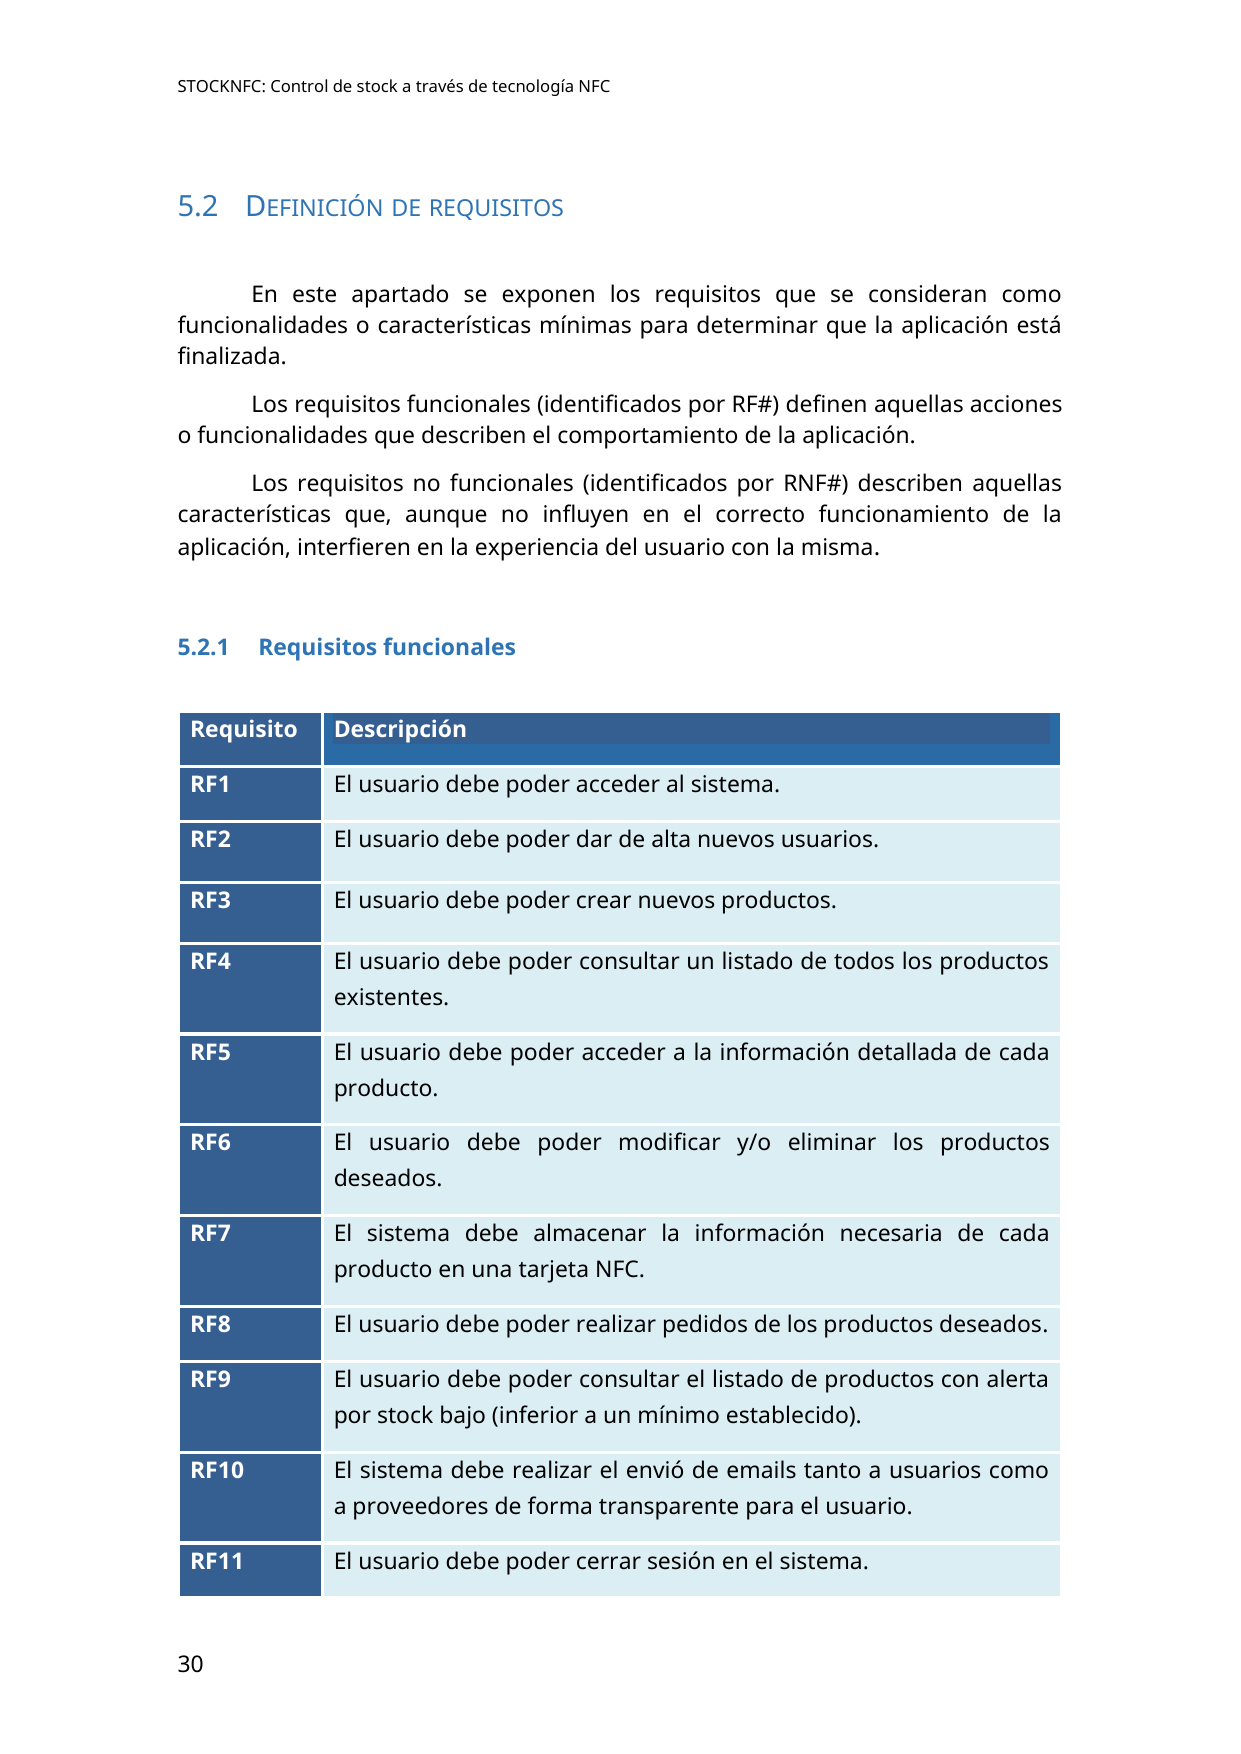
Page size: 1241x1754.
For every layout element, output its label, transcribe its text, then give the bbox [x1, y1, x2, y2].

table_cell RF4 [180, 945, 321, 1032]
table_cell El usuario debe poder dar de alta nuevos usuarios. [324, 823, 1060, 881]
subtitle Requisitos funcionales [177, 631, 1063, 662]
table_cell El usuario debe poder acceder al sistema. [324, 768, 1060, 820]
table_cell El usuario debe poder cerrar sesión en el sistema. [324, 1545, 1060, 1596]
subtitle Definición de requisitos [177, 185, 1063, 225]
table_header Descripción [324, 713, 1060, 765]
table_cell RF6 [180, 1126, 321, 1214]
table_header Requisito [180, 713, 321, 765]
table_cell El usuario debe poder consultar el listado de productos con alerta por stock bajo (inferior a un mínimo establecido). [324, 1363, 1060, 1451]
table_cell El sistema debe almacenar la información necesaria de cada producto en una tarjeta NFC. [324, 1217, 1060, 1305]
text En este apartado se exponen los requisitos que se consideran como funcionalidades o características mínimas para determinar que la aplicación está finalizada. [177, 277, 1063, 371]
table_cell RF8 [180, 1308, 321, 1360]
table_cell RF3 [180, 884, 321, 942]
table_cell RF9 [180, 1363, 321, 1451]
table_cell El usuario debe poder acceder a la información detallada de cada producto. [324, 1036, 1060, 1123]
table_cell El usuario debe poder modificar y/o eliminar los productos deseados. [324, 1126, 1060, 1214]
table_cell El usuario debe poder realizar pedidos de los productos deseados. [324, 1308, 1060, 1360]
table_cell El usuario debe poder consultar un listado de todos los productos existentes. [324, 945, 1060, 1032]
table_cell El sistema debe realizar el envió de emails tanto a usuarios como a proveedores de forma transparente para el usuario. [324, 1454, 1060, 1541]
table_cell RF2 [180, 823, 321, 881]
table_cell RF5 [180, 1036, 321, 1123]
text Los requisitos funcionales (identificados por RF#) definen aquellas acciones o funcionalidades que describen el comportamiento de la aplicación. [177, 388, 1063, 450]
table_cell RF1 [180, 768, 321, 820]
table_cell RF7 [180, 1217, 321, 1305]
table_cell El usuario debe poder crear nuevos productos. [324, 884, 1060, 942]
table_cell RF10 [180, 1454, 321, 1541]
table_cell RF11 [180, 1545, 321, 1596]
text Los requisitos no funcionales (identificados por RNF#) describen aquellas características que, aunque no influyen en el correcto funcionamiento de la aplicación, interfieren en la experiencia del usuario con la misma. [177, 467, 1063, 562]
